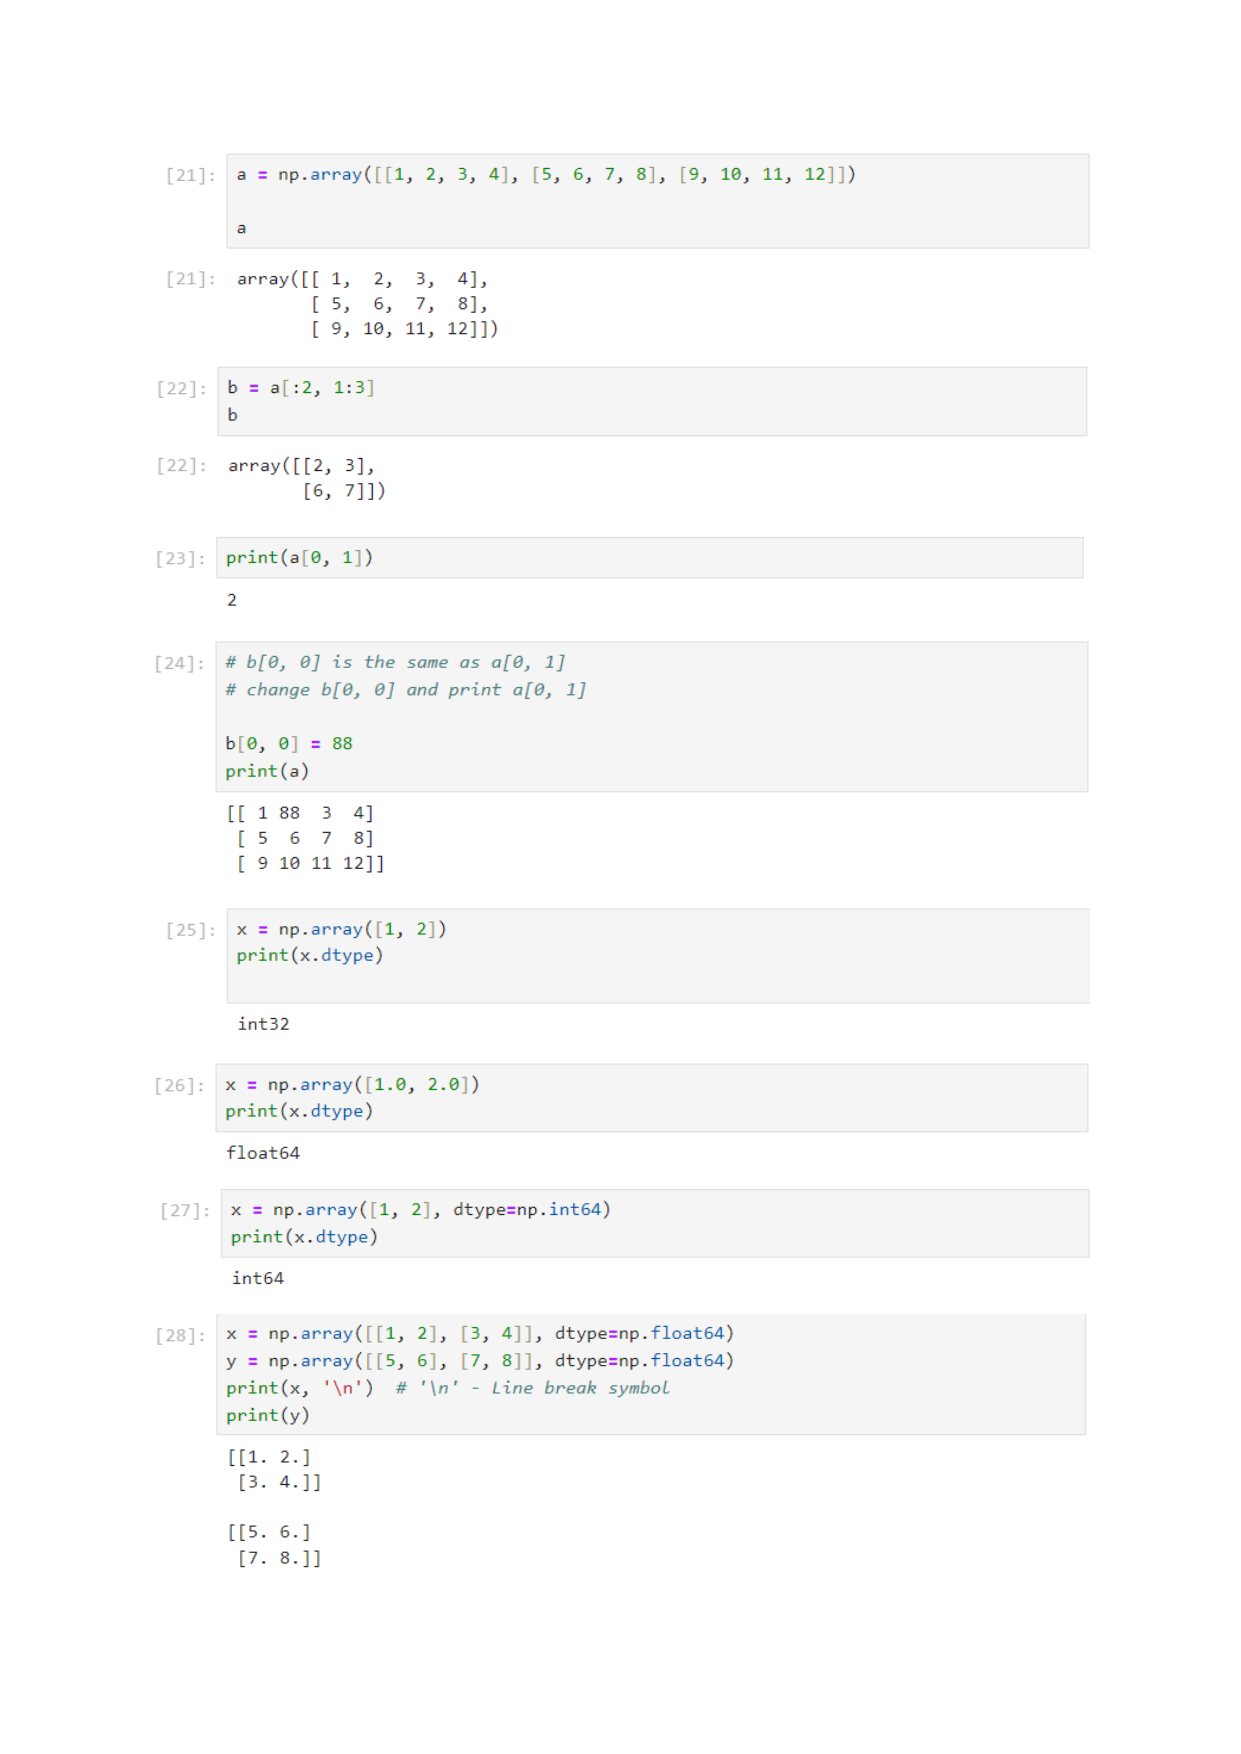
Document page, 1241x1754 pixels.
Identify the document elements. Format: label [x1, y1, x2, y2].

picture [150, 524, 1091, 620]
picture [150, 899, 1091, 1043]
picture [150, 1314, 1091, 1572]
picture [150, 363, 1091, 506]
picture [150, 638, 1091, 881]
picture [150, 150, 1091, 345]
picture [150, 1189, 1091, 1296]
picture [150, 1061, 1091, 1171]
